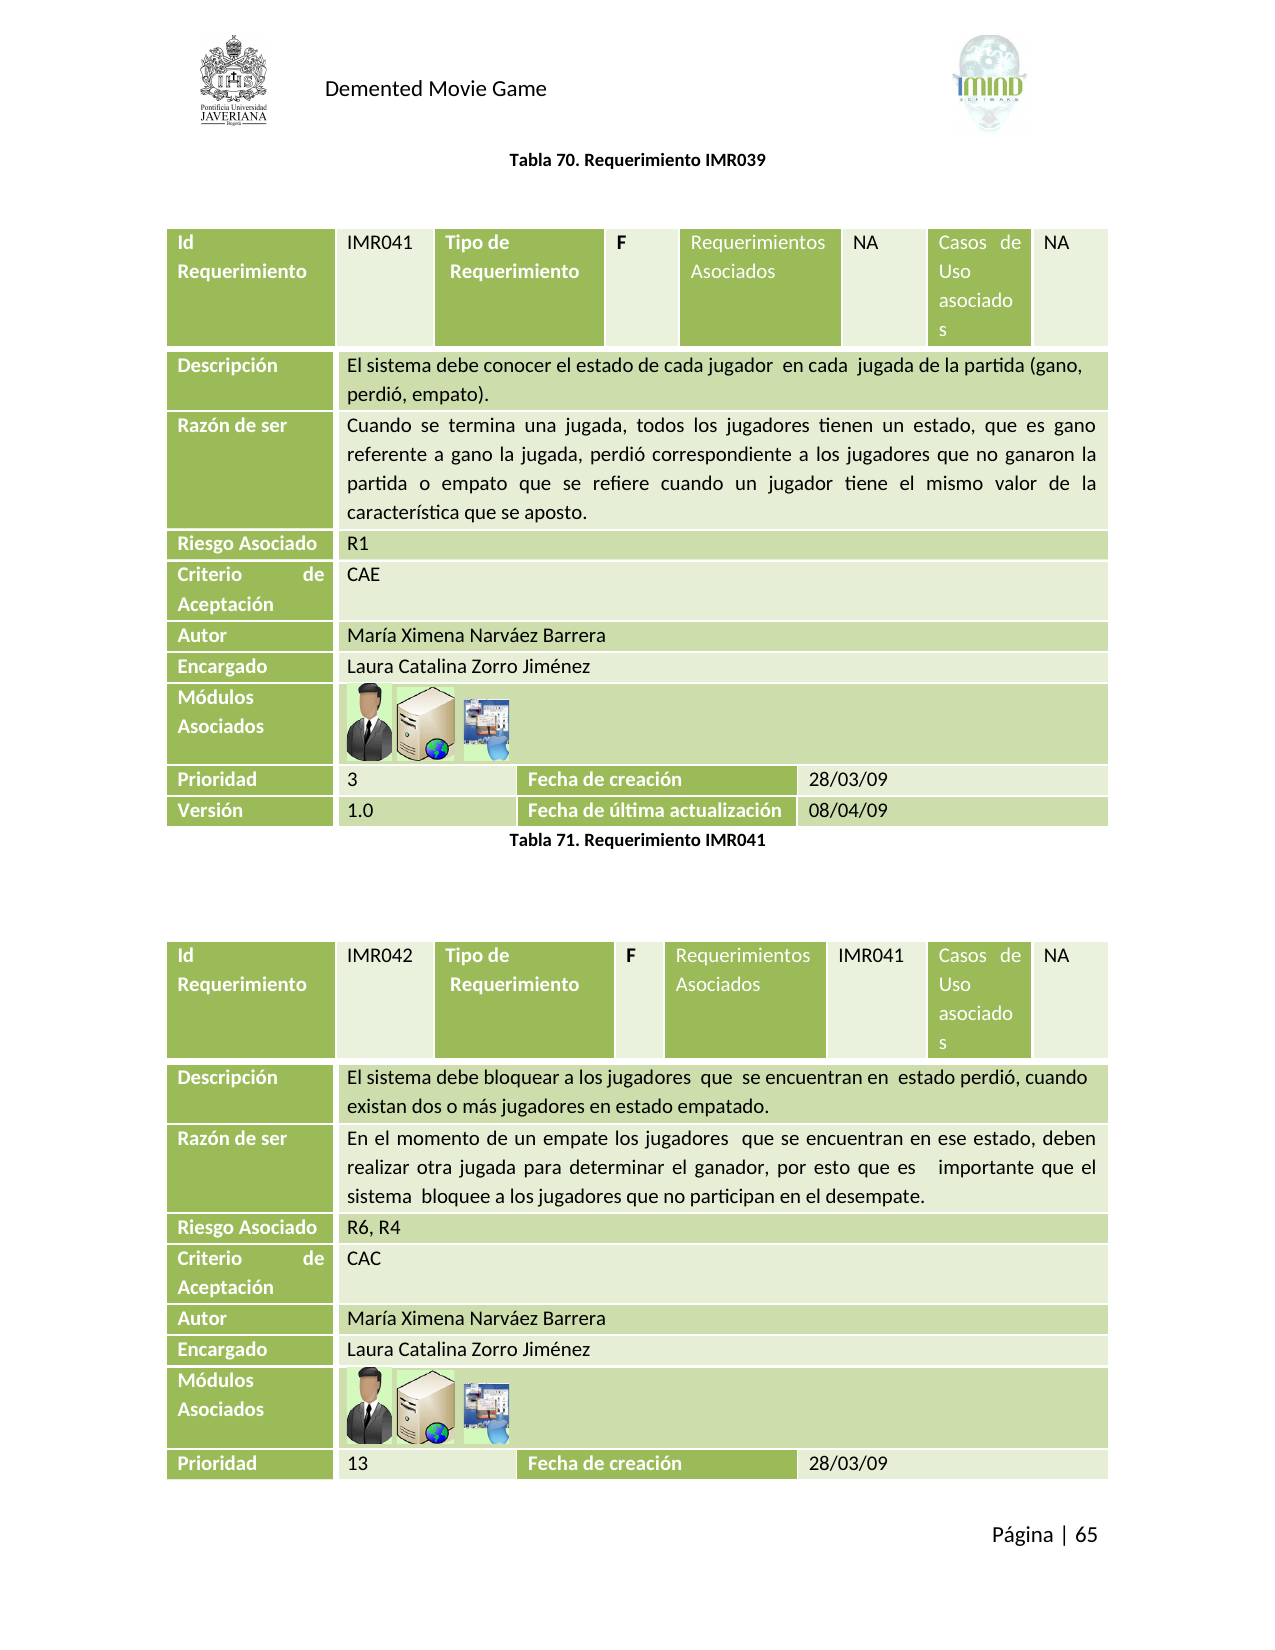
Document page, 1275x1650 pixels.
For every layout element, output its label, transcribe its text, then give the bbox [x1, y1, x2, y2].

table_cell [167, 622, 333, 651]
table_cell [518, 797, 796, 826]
picture [396, 687, 455, 761]
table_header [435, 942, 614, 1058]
picture [951, 35, 1033, 138]
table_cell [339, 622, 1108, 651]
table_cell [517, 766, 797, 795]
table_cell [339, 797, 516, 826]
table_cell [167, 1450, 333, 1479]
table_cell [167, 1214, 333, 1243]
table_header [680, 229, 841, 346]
text Tabla 70. Requerimiento IMR039 [177, 148, 1098, 171]
picture [200, 35, 267, 126]
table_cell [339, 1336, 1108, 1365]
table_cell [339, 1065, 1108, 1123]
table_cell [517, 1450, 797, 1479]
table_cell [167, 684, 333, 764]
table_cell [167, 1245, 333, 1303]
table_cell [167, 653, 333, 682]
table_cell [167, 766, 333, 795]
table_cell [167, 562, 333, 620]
text Tabla 71. Requerimiento IMR041 [177, 828, 1098, 851]
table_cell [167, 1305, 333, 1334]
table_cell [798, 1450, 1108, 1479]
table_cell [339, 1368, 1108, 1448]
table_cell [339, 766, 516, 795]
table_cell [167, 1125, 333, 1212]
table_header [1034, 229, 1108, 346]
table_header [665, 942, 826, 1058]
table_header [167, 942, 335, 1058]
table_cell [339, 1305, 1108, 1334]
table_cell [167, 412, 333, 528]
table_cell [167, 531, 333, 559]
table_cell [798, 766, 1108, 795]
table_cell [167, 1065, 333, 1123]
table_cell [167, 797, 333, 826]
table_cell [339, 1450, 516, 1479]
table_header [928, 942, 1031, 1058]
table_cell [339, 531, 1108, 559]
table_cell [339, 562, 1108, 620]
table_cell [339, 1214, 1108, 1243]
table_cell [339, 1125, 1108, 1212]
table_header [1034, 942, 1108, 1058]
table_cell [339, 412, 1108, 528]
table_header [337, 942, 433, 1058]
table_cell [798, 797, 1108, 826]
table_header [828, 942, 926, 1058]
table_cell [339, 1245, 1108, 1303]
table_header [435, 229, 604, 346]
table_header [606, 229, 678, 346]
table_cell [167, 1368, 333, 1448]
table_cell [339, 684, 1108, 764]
picture [463, 699, 510, 761]
picture [463, 1383, 510, 1444]
picture [346, 683, 392, 761]
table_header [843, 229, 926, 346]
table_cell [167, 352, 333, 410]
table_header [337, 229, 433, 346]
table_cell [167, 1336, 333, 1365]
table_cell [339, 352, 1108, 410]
picture [346, 1367, 392, 1444]
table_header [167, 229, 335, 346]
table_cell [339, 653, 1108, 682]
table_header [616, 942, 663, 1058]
picture [396, 1370, 455, 1444]
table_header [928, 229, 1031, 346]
